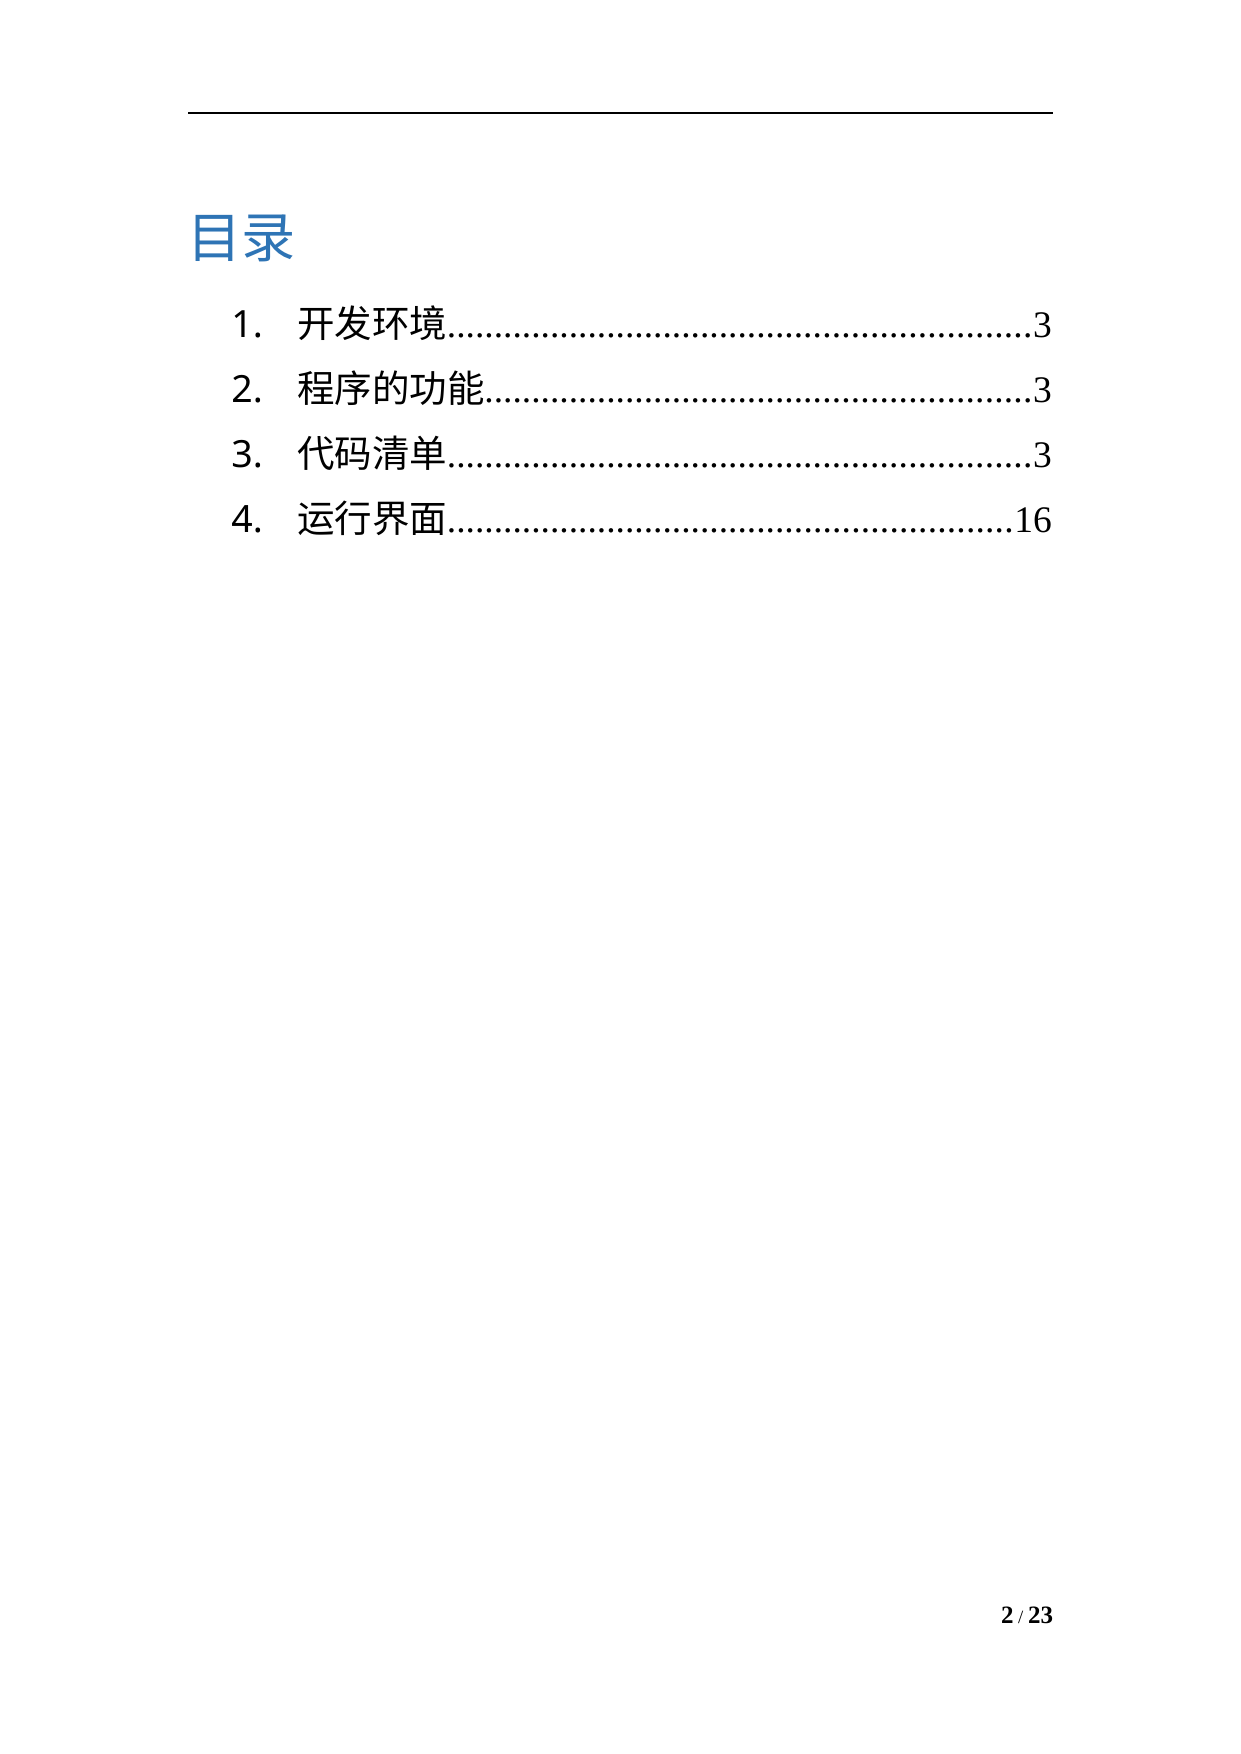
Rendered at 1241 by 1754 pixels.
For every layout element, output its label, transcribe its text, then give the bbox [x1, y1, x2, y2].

text 2. 程序的功能 3 [231, 354, 1053, 419]
text 4. 运行界面 16 [231, 484, 1053, 549]
text 1. 开发环境 3 [231, 289, 1053, 354]
text 3. 代码清单 3 [231, 419, 1053, 484]
subtitle 目录 [187, 185, 1053, 283]
